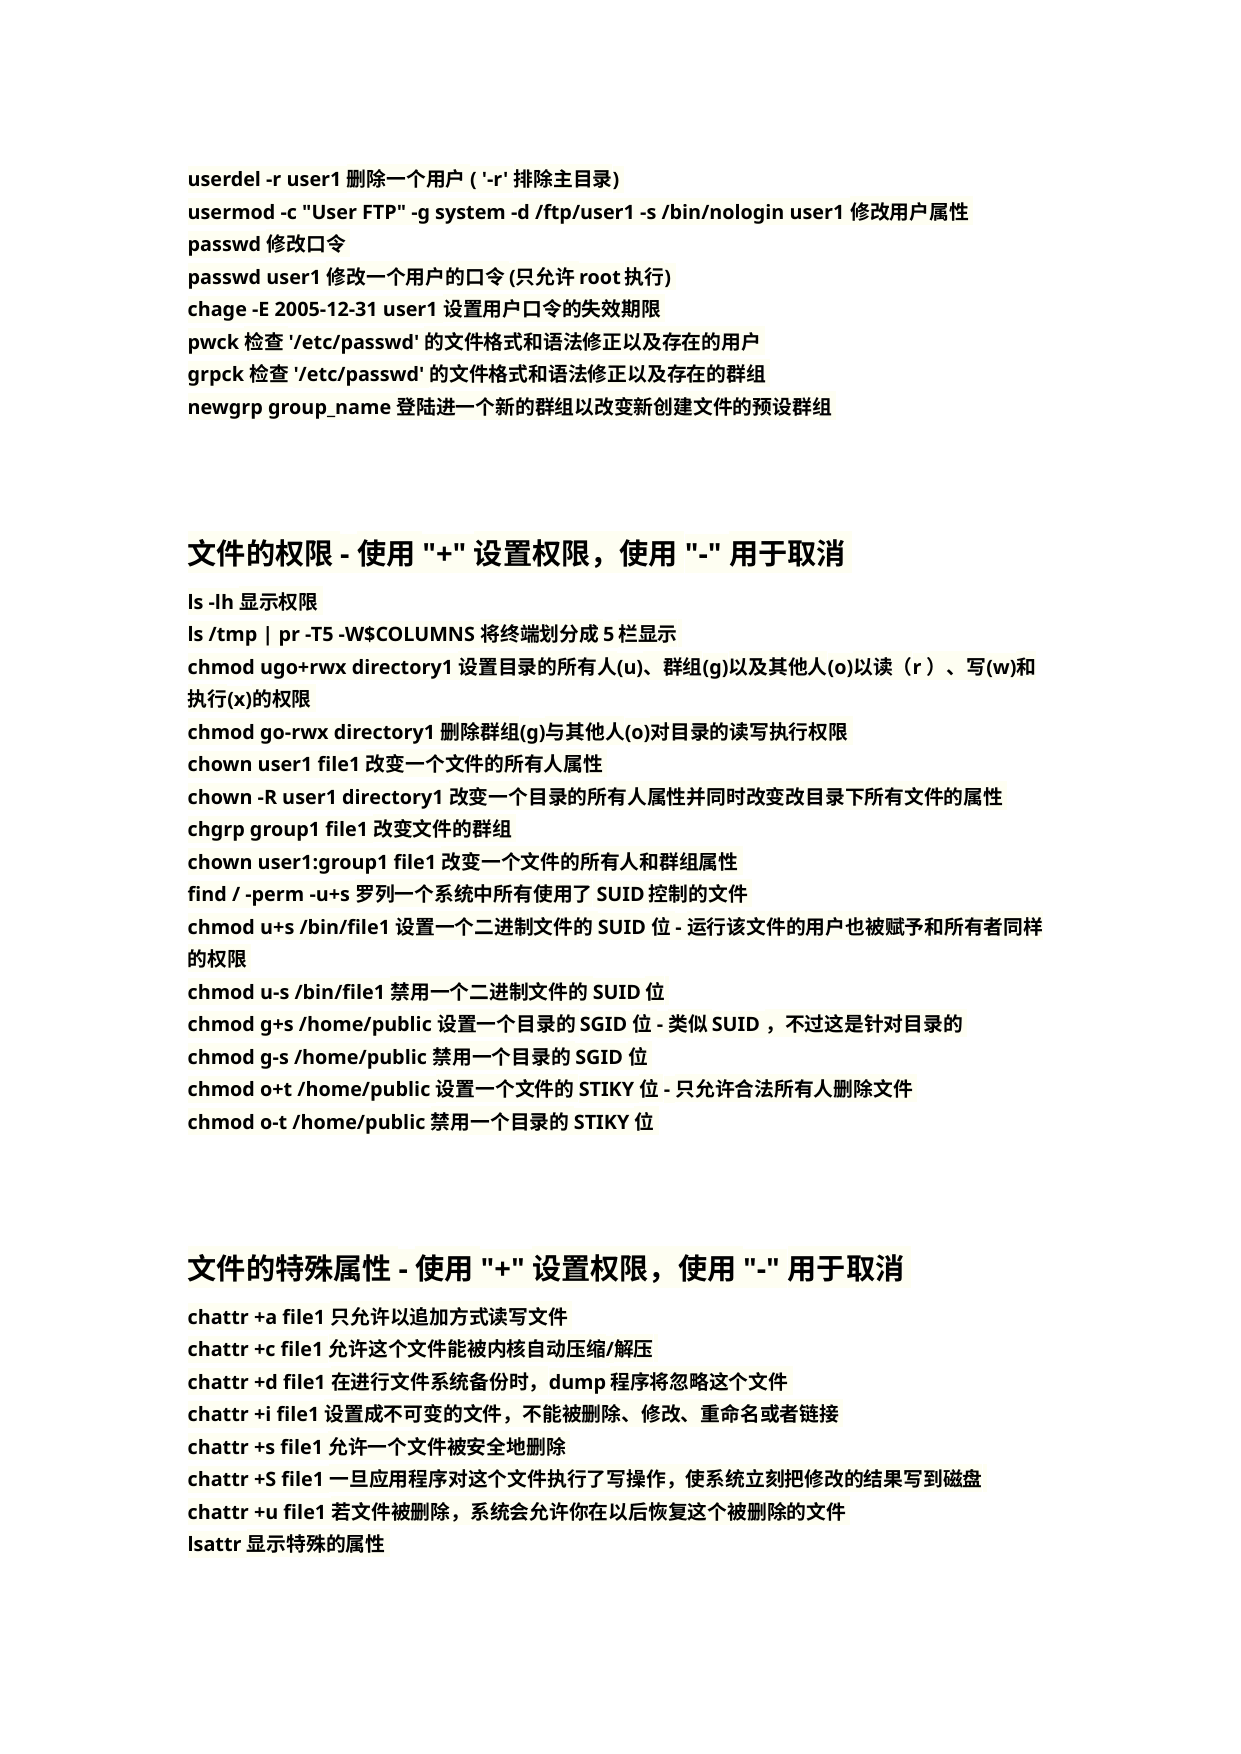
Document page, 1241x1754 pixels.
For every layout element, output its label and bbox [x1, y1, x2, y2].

subtitle [187, 162, 1053, 1559]
